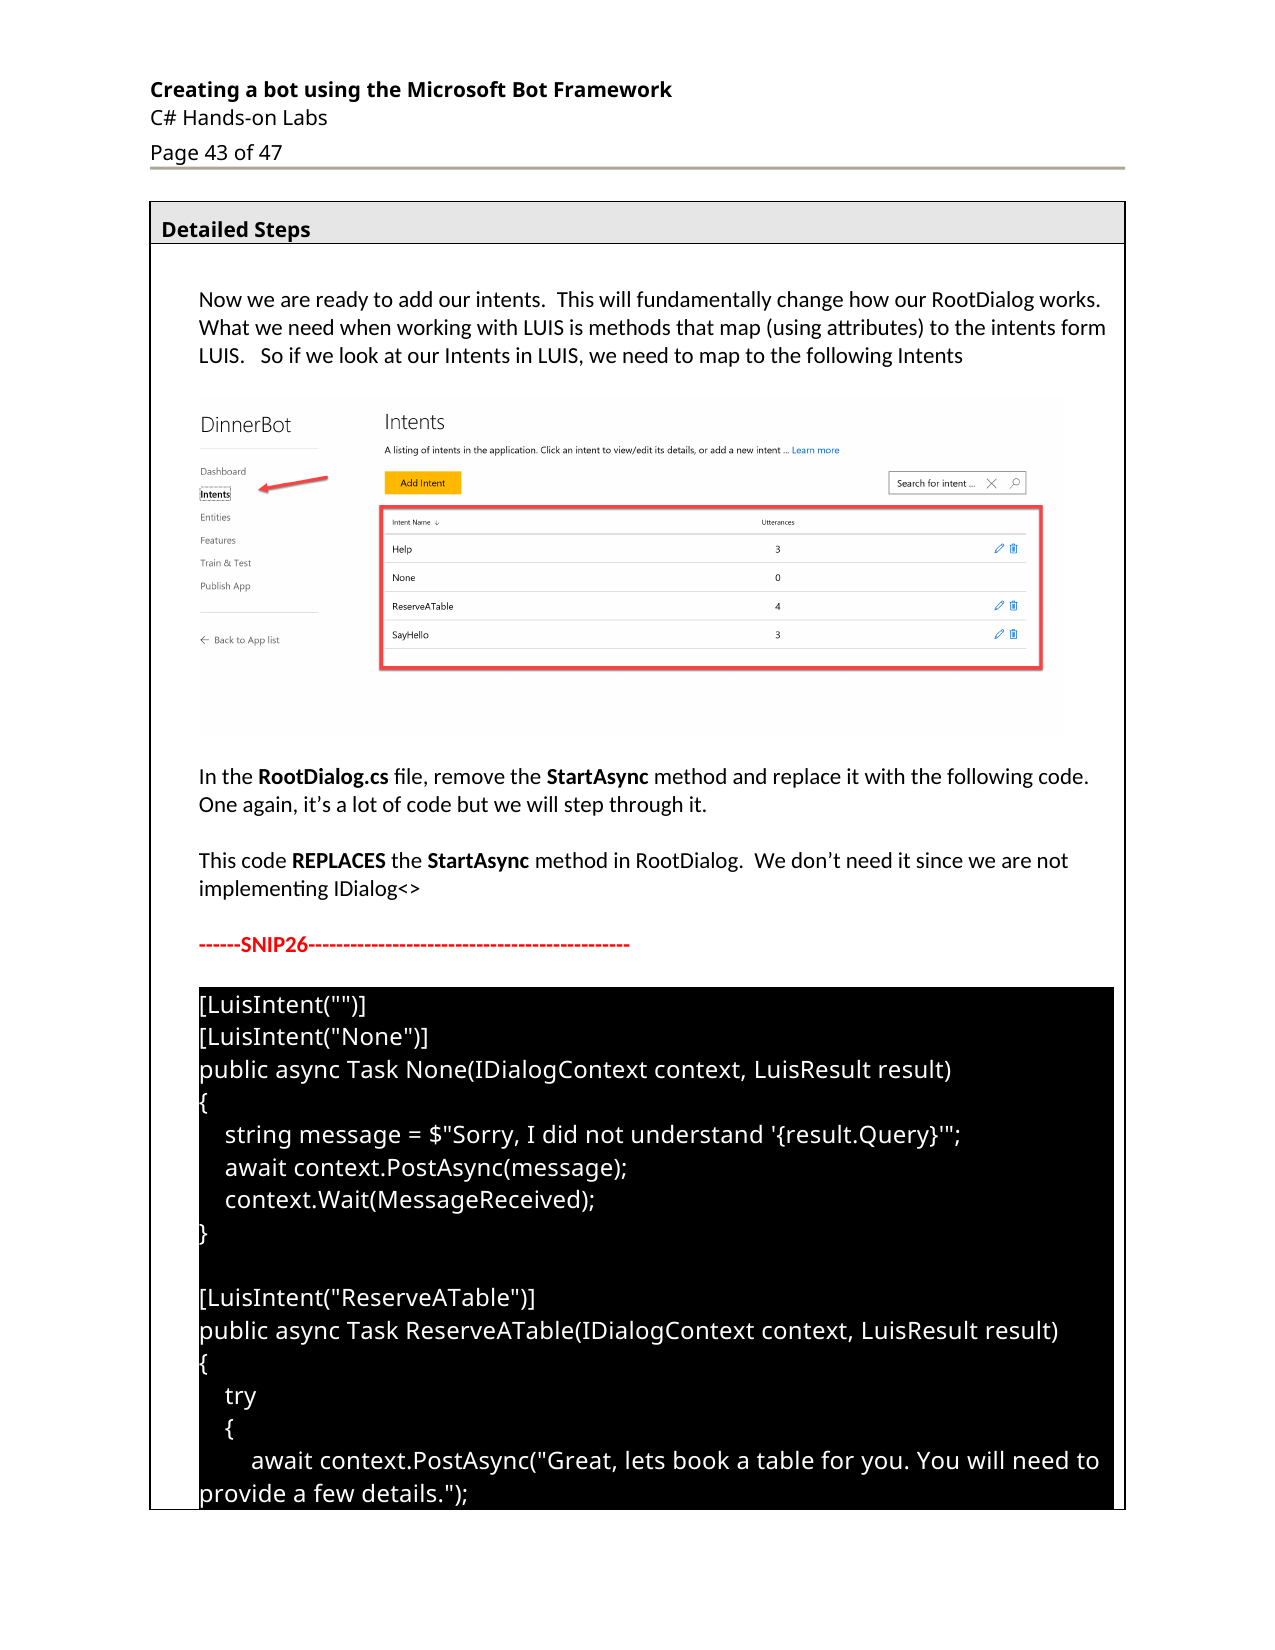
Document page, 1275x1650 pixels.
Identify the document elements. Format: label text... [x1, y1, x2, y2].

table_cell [151, 244, 1124, 1509]
table_header Detailed Steps [151, 202, 1124, 243]
picture [198, 396, 1064, 734]
